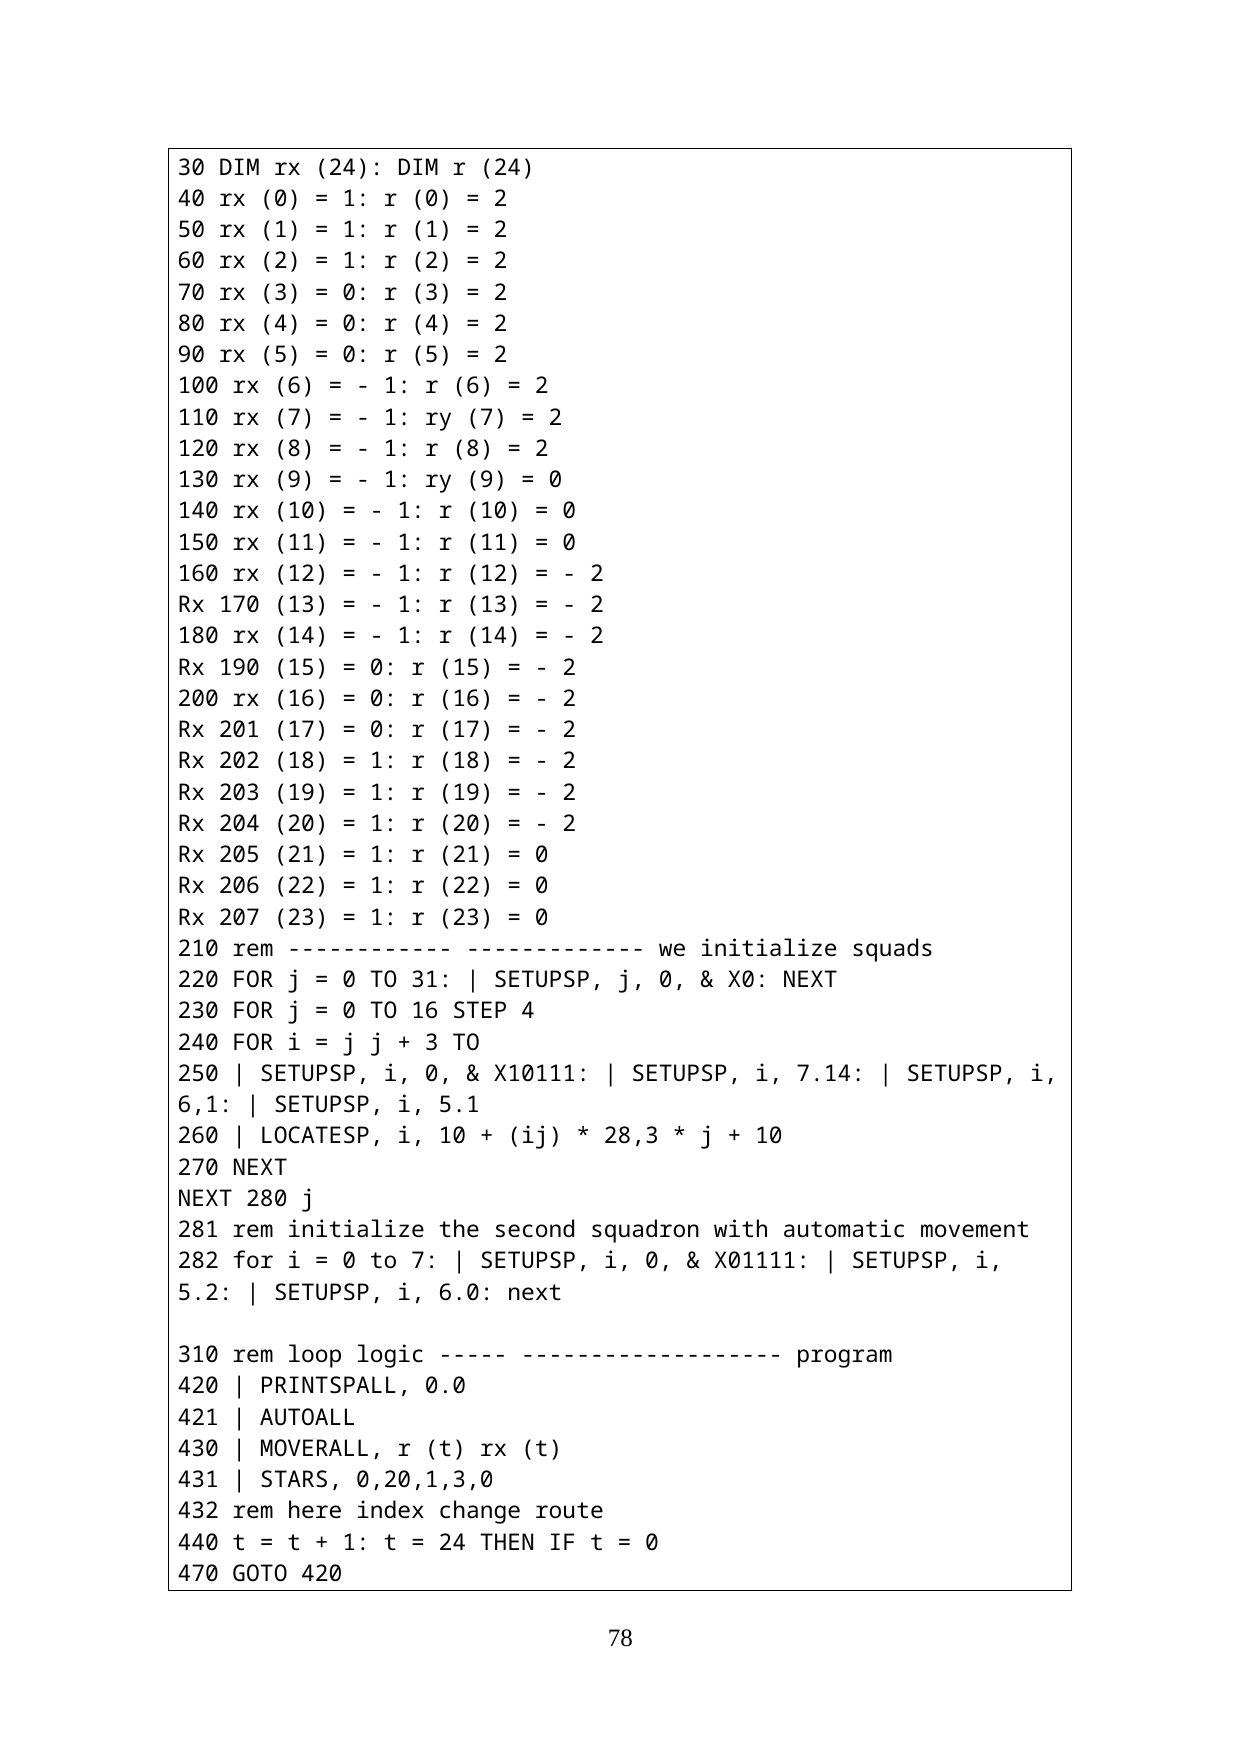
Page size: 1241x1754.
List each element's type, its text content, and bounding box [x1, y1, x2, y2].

text 430 | MOVERALL, r (t) rx (t) [177, 1432, 1063, 1463]
text 30 DIM rx (24): DIM r (24) [169, 149, 1071, 182]
text Rx 170 (13) = - 1: r (13) = - 2 [177, 588, 1063, 619]
text 120 rx (8) = - 1: r (8) = 2 [177, 432, 1063, 463]
text 260 | LOCATESP, i, 10 + (ij) * 28,3 * j + 10 [177, 1119, 1063, 1151]
text 440 t = t + 1: t = 24 THEN IF t = 0 [177, 1526, 1063, 1554]
text 150 rx (11) = - 1: r (11) = 0 [177, 526, 1063, 557]
text Rx 201 (17) = 0: r (17) = - 2 [177, 713, 1063, 744]
text 60 rx (2) = 1: r (2) = 2 [177, 244, 1063, 276]
text 282 for i = 0 to 7: | SETUPSP, i, 0, & X01111: | SETUPSP, i, 5.2: | SETUPSP, i, 6.0: next [177, 1244, 1063, 1307]
text 160 rx (12) = - 1: r (12) = - 2 [177, 557, 1063, 588]
text 100 rx (6) = - 1: r (6) = 2 [177, 369, 1063, 401]
text 110 rx (7) = - 1: ry (7) = 2 [177, 401, 1063, 432]
text 240 FOR i = j j + 3 TO [177, 1026, 1063, 1057]
text 90 rx (5) = 0: r (5) = 2 [177, 338, 1063, 369]
text 210 rem ------------ ------------- we initialize squads [177, 932, 1063, 963]
text 70 rx (3) = 0: r (3) = 2 [177, 276, 1063, 307]
text 470 GOTO 420 [169, 1554, 1071, 1590]
text 140 rx (10) = - 1: r (10) = 0 [177, 494, 1063, 526]
text 432 rem here index change route [177, 1494, 1063, 1526]
text 431 | STARS, 0,20,1,3,0 [177, 1463, 1063, 1494]
text Rx 190 (15) = 0: r (15) = - 2 [177, 651, 1063, 682]
text 200 rx (16) = 0: r (16) = - 2 [177, 682, 1063, 713]
text 220 FOR j = 0 TO 31: | SETUPSP, j, 0, & X0: NEXT [177, 963, 1063, 994]
text NEXT 280 j [177, 1182, 1063, 1213]
text 230 FOR j = 0 TO 16 STEP 4 [177, 994, 1063, 1026]
text 281 rem initialize the second squadron with automatic movement [177, 1213, 1063, 1244]
text Rx 205 (21) = 1: r (21) = 0 [177, 838, 1063, 869]
text 421 | AUTOALL [177, 1401, 1063, 1432]
text 420 | PRINTSPALL, 0.0 [177, 1369, 1063, 1401]
text Rx 204 (20) = 1: r (20) = - 2 [177, 807, 1063, 838]
text 50 rx (1) = 1: r (1) = 2 [177, 213, 1063, 244]
text 80 rx (4) = 0: r (4) = 2 [177, 307, 1063, 338]
text 180 rx (14) = - 1: r (14) = - 2 [177, 619, 1063, 651]
text 270 NEXT [177, 1151, 1063, 1182]
text 130 rx (9) = - 1: ry (9) = 0 [177, 463, 1063, 494]
text 40 rx (0) = 1: r (0) = 2 [177, 182, 1063, 213]
text Rx 203 (19) = 1: r (19) = - 2 [177, 776, 1063, 807]
text 310 rem loop logic ----- ------------------- program [177, 1338, 1063, 1369]
text 250 | SETUPSP, i, 0, & X10111: | SETUPSP, i, 7.14: | SETUPSP, i, 6,1: | SETUPSP, i, 5.1 [177, 1057, 1063, 1119]
text Rx 206 (22) = 1: r (22) = 0 [177, 869, 1063, 901]
text Rx 207 (23) = 1: r (23) = 0 [177, 901, 1063, 932]
text Rx 202 (18) = 1: r (18) = - 2 [177, 744, 1063, 776]
